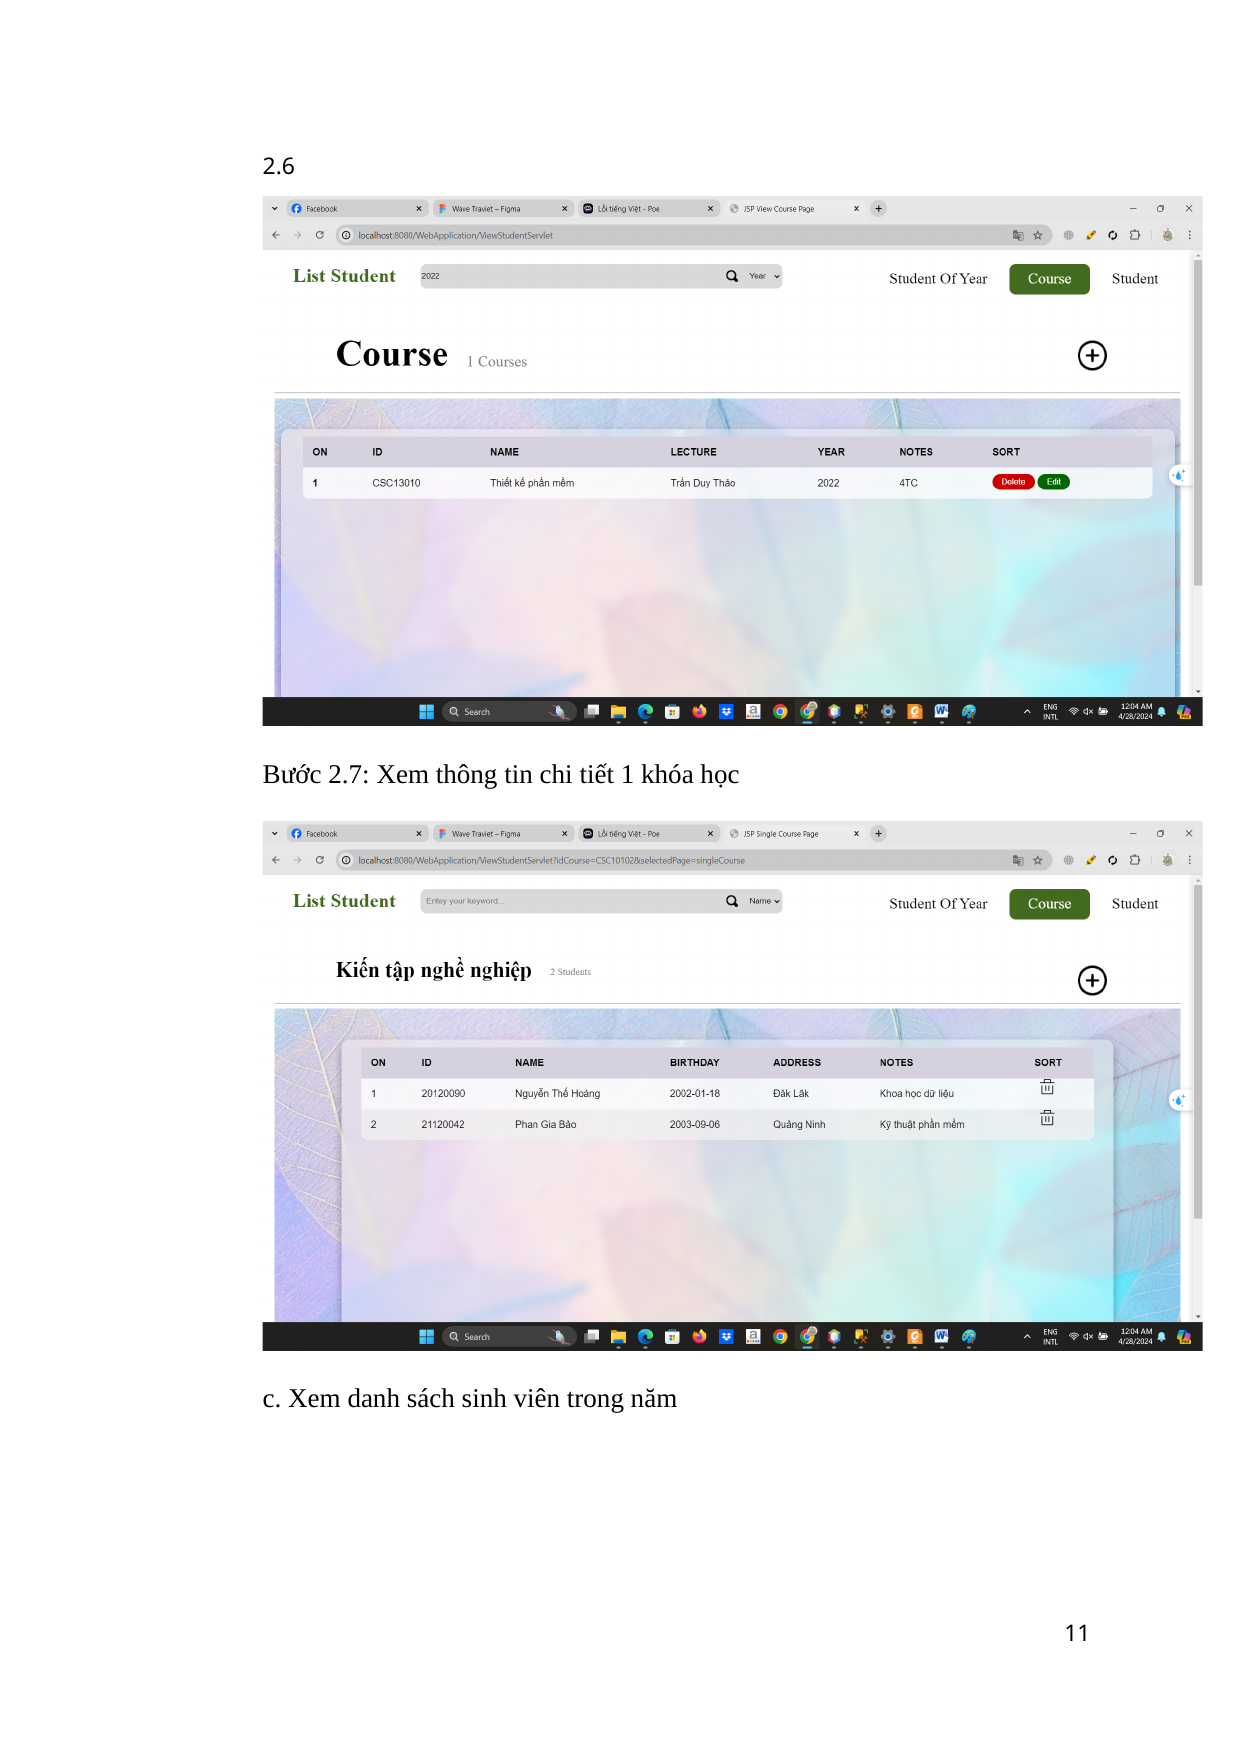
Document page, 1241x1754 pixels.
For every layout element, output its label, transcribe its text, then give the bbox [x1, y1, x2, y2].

text Bước 2.7: Xem thông tin chi tiết 1 khóa học [262, 758, 1090, 789]
text c. Xem danh sách sinh viên trong năm [262, 1382, 1090, 1414]
picture [262, 196, 1203, 726]
picture [262, 821, 1203, 1351]
text 2.6 [262, 150, 1090, 196]
